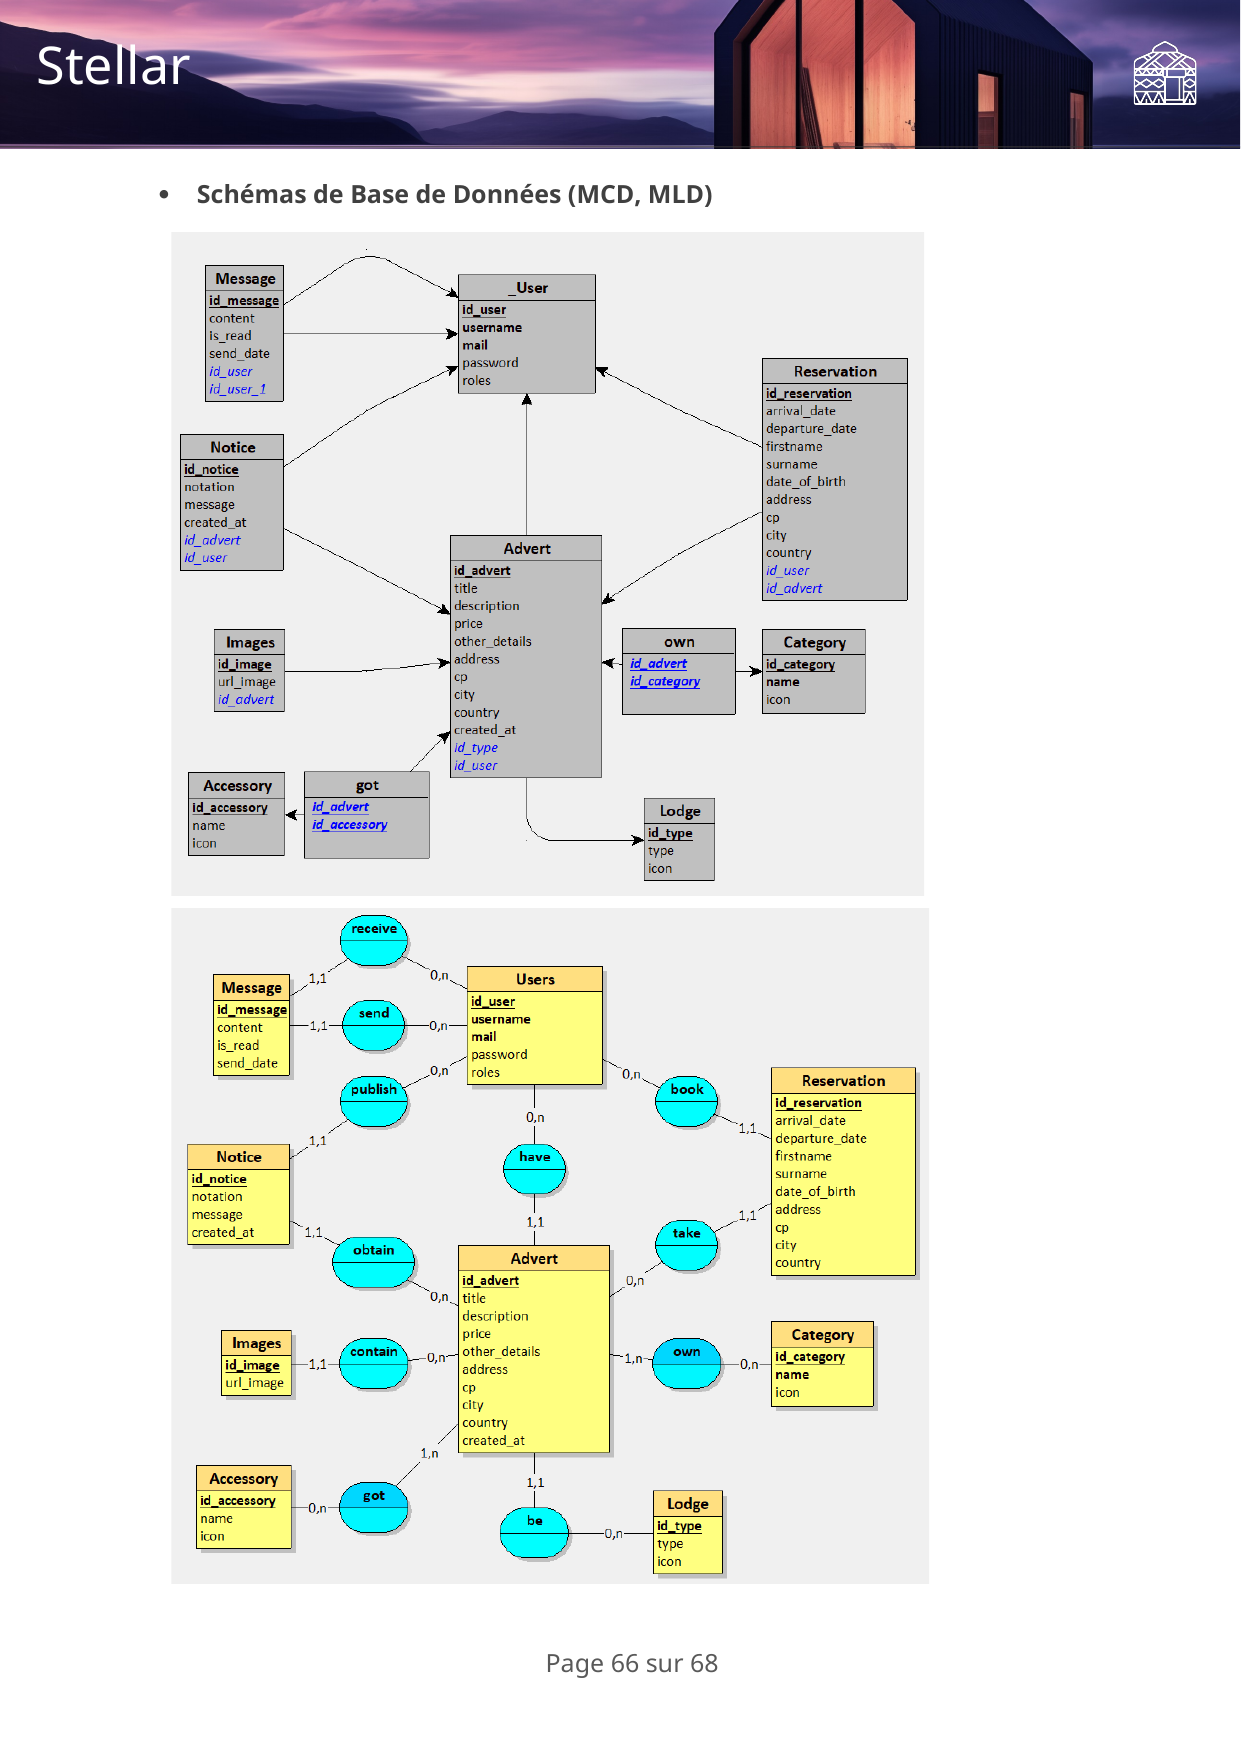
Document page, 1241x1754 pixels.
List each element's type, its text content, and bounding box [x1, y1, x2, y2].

subtitle Schémas de Base de Données (MCD, MLD) [159, 177, 1092, 211]
picture [171, 908, 930, 1584]
picture [0, 0, 1241, 146]
picture [171, 232, 925, 896]
